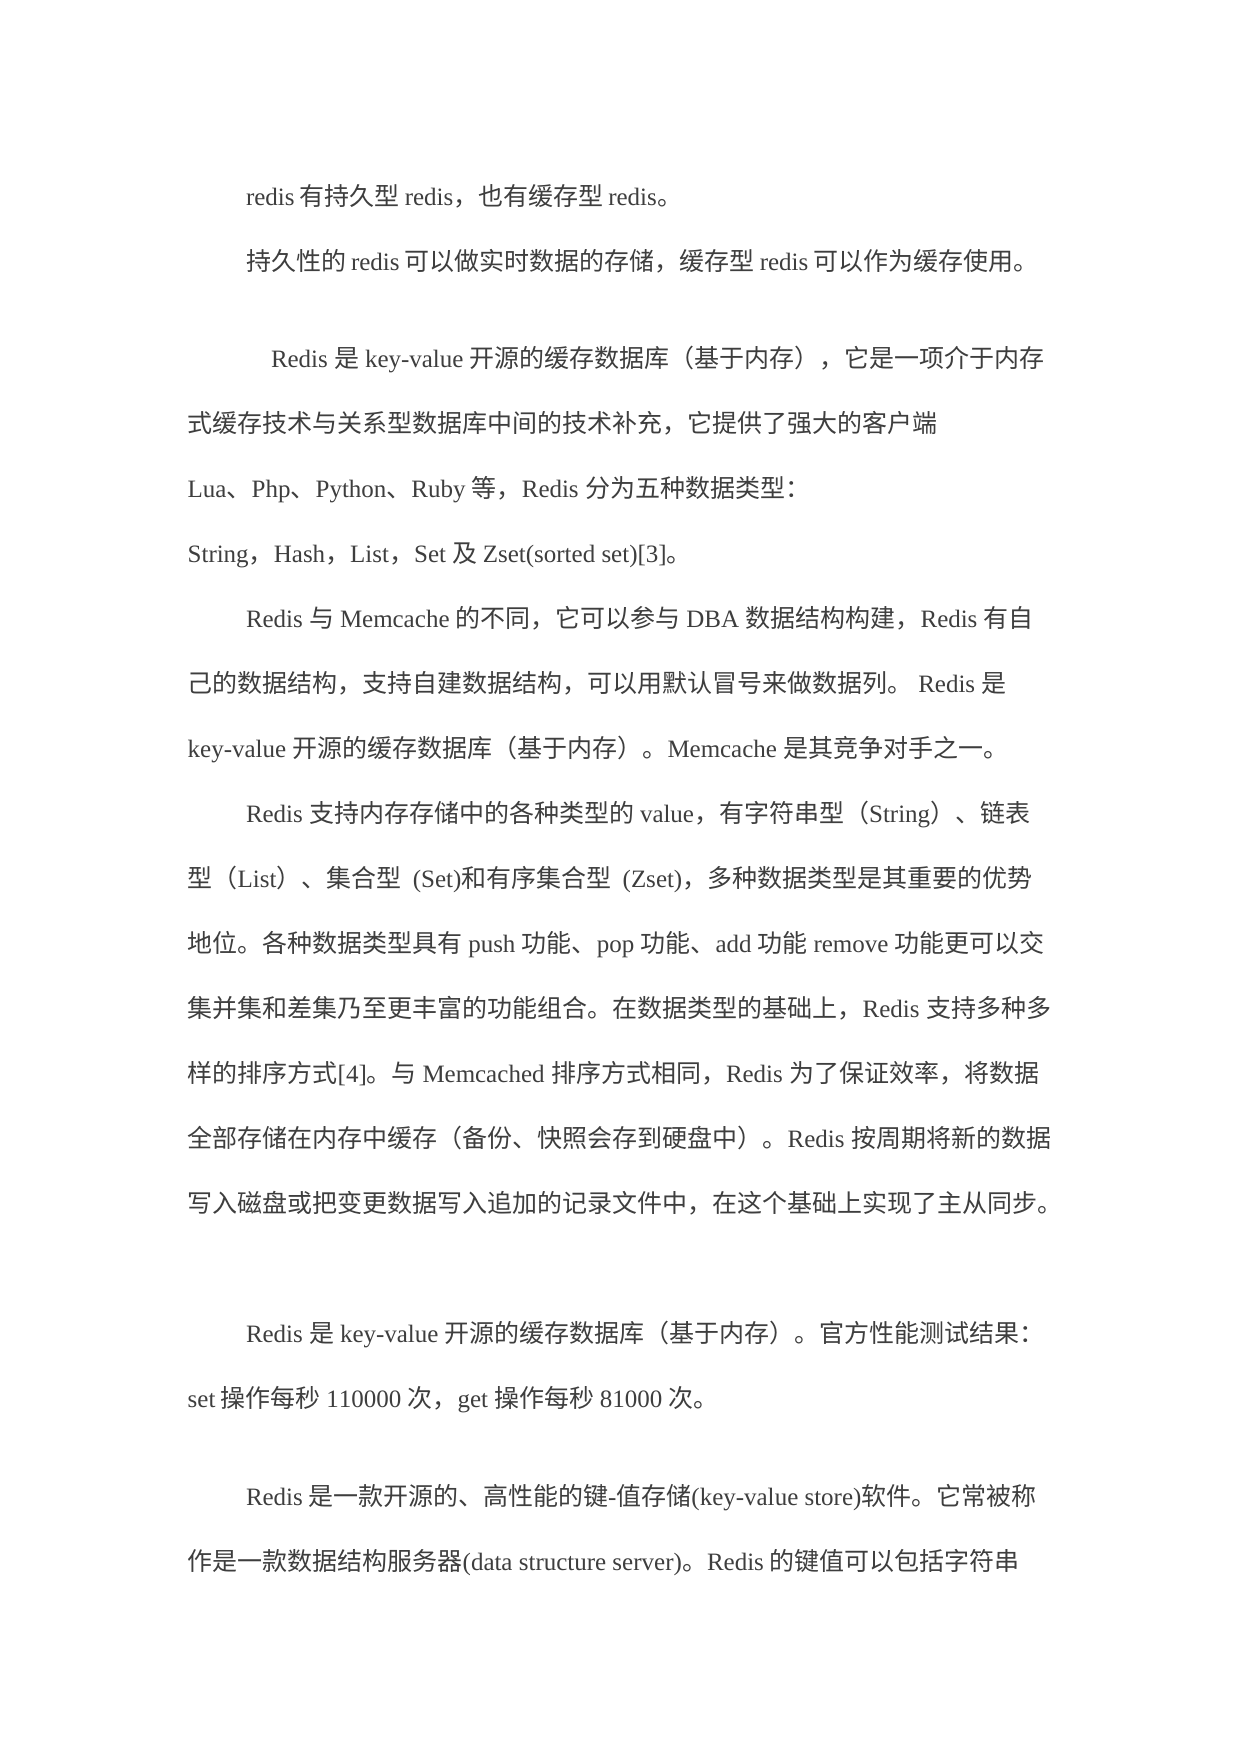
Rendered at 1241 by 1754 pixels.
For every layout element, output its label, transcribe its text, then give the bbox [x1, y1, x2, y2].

text redis有持久型redis，也有缓存型redis。 [187, 162, 1053, 227]
text 持久性的redis可以做实时数据的存储，缓存型redis可以作为缓存使用。 [187, 227, 1053, 292]
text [187, 1462, 1053, 1592]
text Redis 是 key-value 开源的缓存数据库（基于内存），它是一项介于内存式缓存技术与关系型数据库中间的技术补充，它提供了强大的客户端 Lua、Php、Python、Ruby 等，Redis 分为五种数据类型：String，Hash，List，Set 及 Zset(sorted set)[3]。 [187, 324, 1053, 584]
text Redis 是 key-value 开源的缓存数据库（基于内存）。官方性能测试结果： set操作每秒 110000 次，get 操作每秒 81000 次。 [187, 1299, 1053, 1429]
text Redis 与 Memcache 的不同，它可以参与 DBA 数据结构构建，Redis 有自己的数据结构，支持自建数据结构，可以用默认冒号来做数据列。 Redis 是 key-value 开源的缓存数据库（基于内存）。Memcache 是其竞争对手之一。 [187, 584, 1053, 779]
text Redis 支持内存存储中的各种类型的 value，有字符串型（String）、链表型（List）、集合型 (Set)和有序集合型 (Zset)，多种数据类型是其重要的优势地位。各种数据类型具有 push 功能、pop 功能、add 功能 remove 功能更可以交集并集和差集乃至更丰富的功能组合。在数据类型的基础上，Redis 支持多种多样的排序方式[4]。与 Memcached 排序方式相同，Redis 为了保证效率，将数据全部存储在内存中缓存（备份、快照会存到硬盘中）。Redis 按周期将新的数据写入磁盘或把变更数据写入追加的记录文件中，在这个基础上实现了主从同步。 [187, 779, 1053, 1299]
